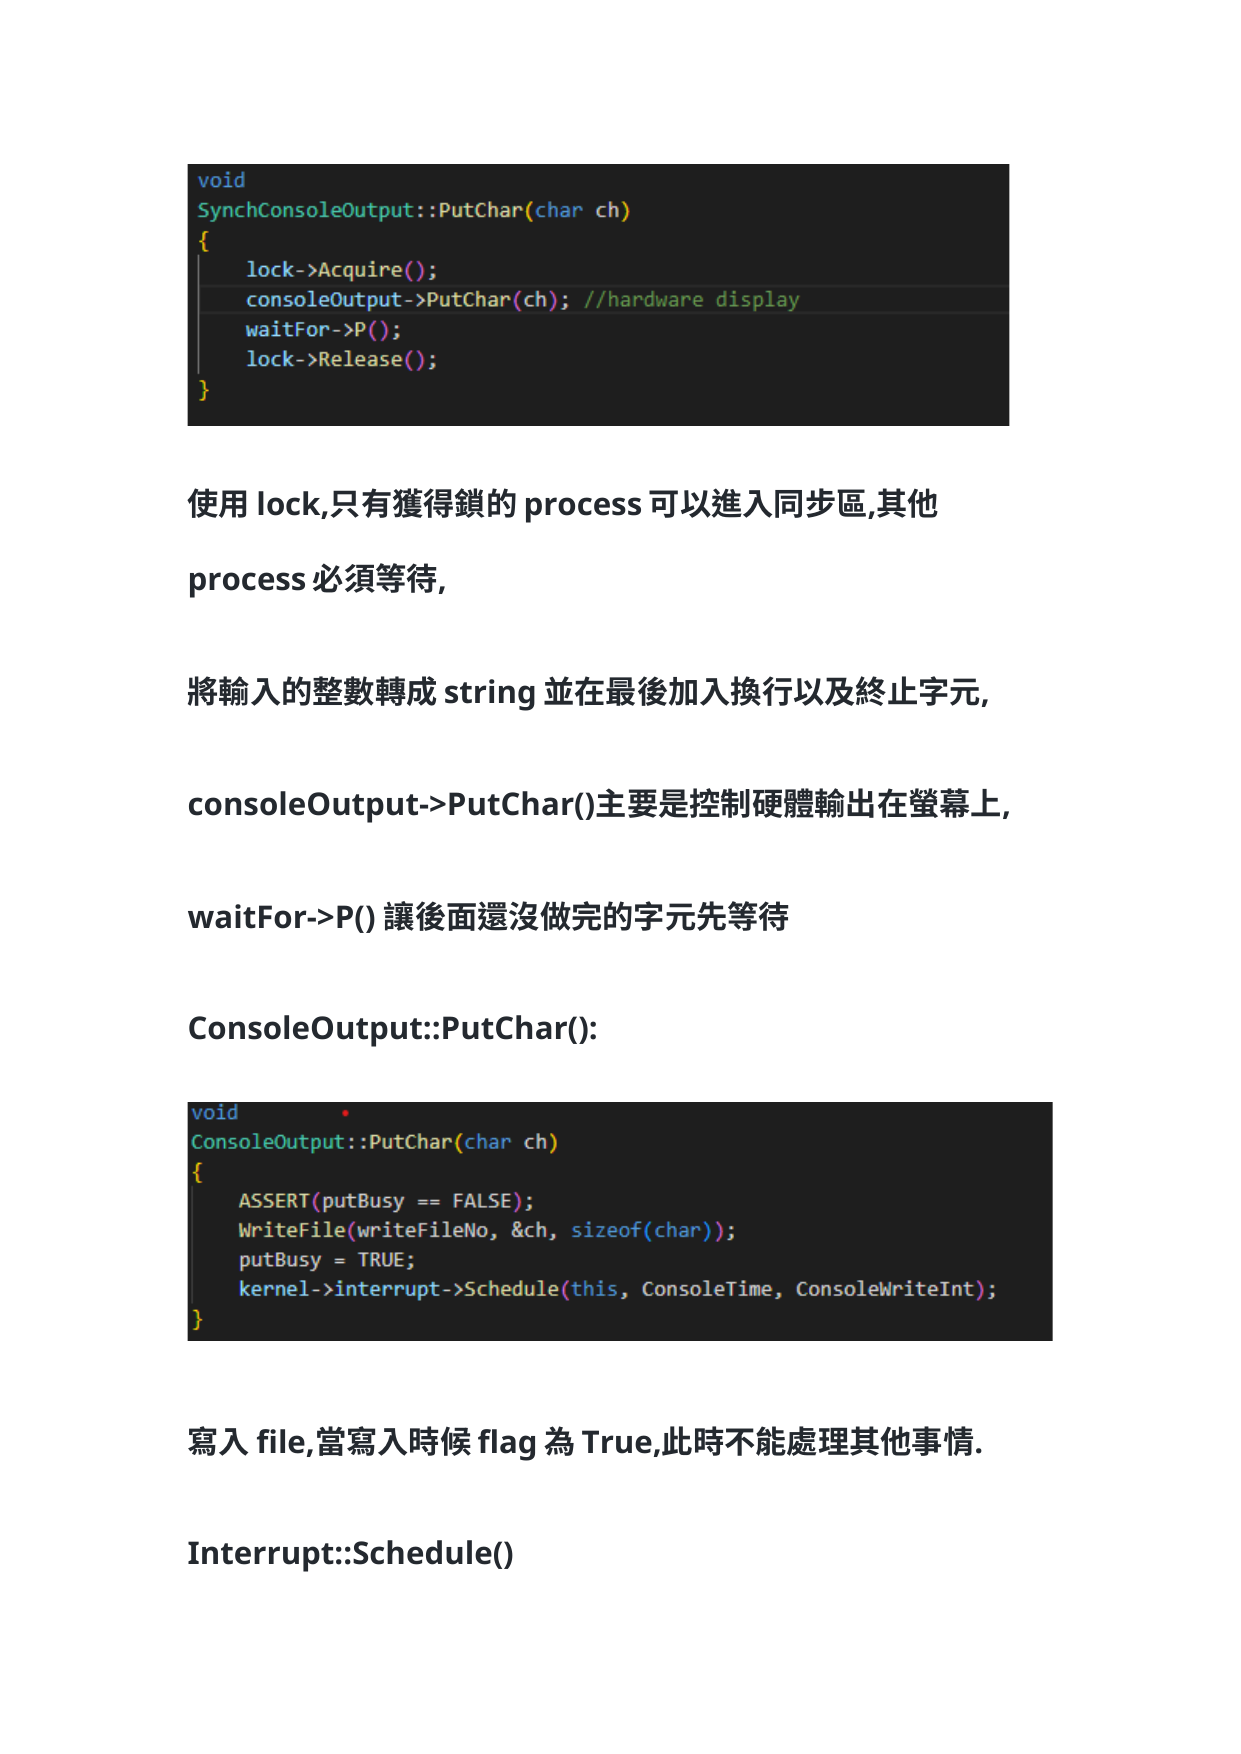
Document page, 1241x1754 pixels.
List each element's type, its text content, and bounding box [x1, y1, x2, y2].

subtitle 寫入file,當寫入時候flag為True,此時不能處理其他事情. [187, 1402, 1053, 1477]
picture [187, 1102, 1053, 1341]
subtitle ConsoleOutput::PutChar(): [187, 989, 1053, 1064]
picture [187, 164, 1010, 426]
subtitle Interrupt::Schedule() [187, 1514, 1053, 1589]
subtitle 將輸入的整數轉成string並在最後加入換行以及終止字元, [187, 652, 1053, 727]
subtitle 使用lock,只有獲得鎖的process可以進入同步區,其他process必須等待, [187, 464, 1053, 614]
subtitle waitFor->P() 讓後面還沒做完的字元先等待 [187, 877, 1053, 952]
subtitle consoleOutput->PutChar()主要是控制硬體輸出在螢幕上, [187, 764, 1053, 839]
